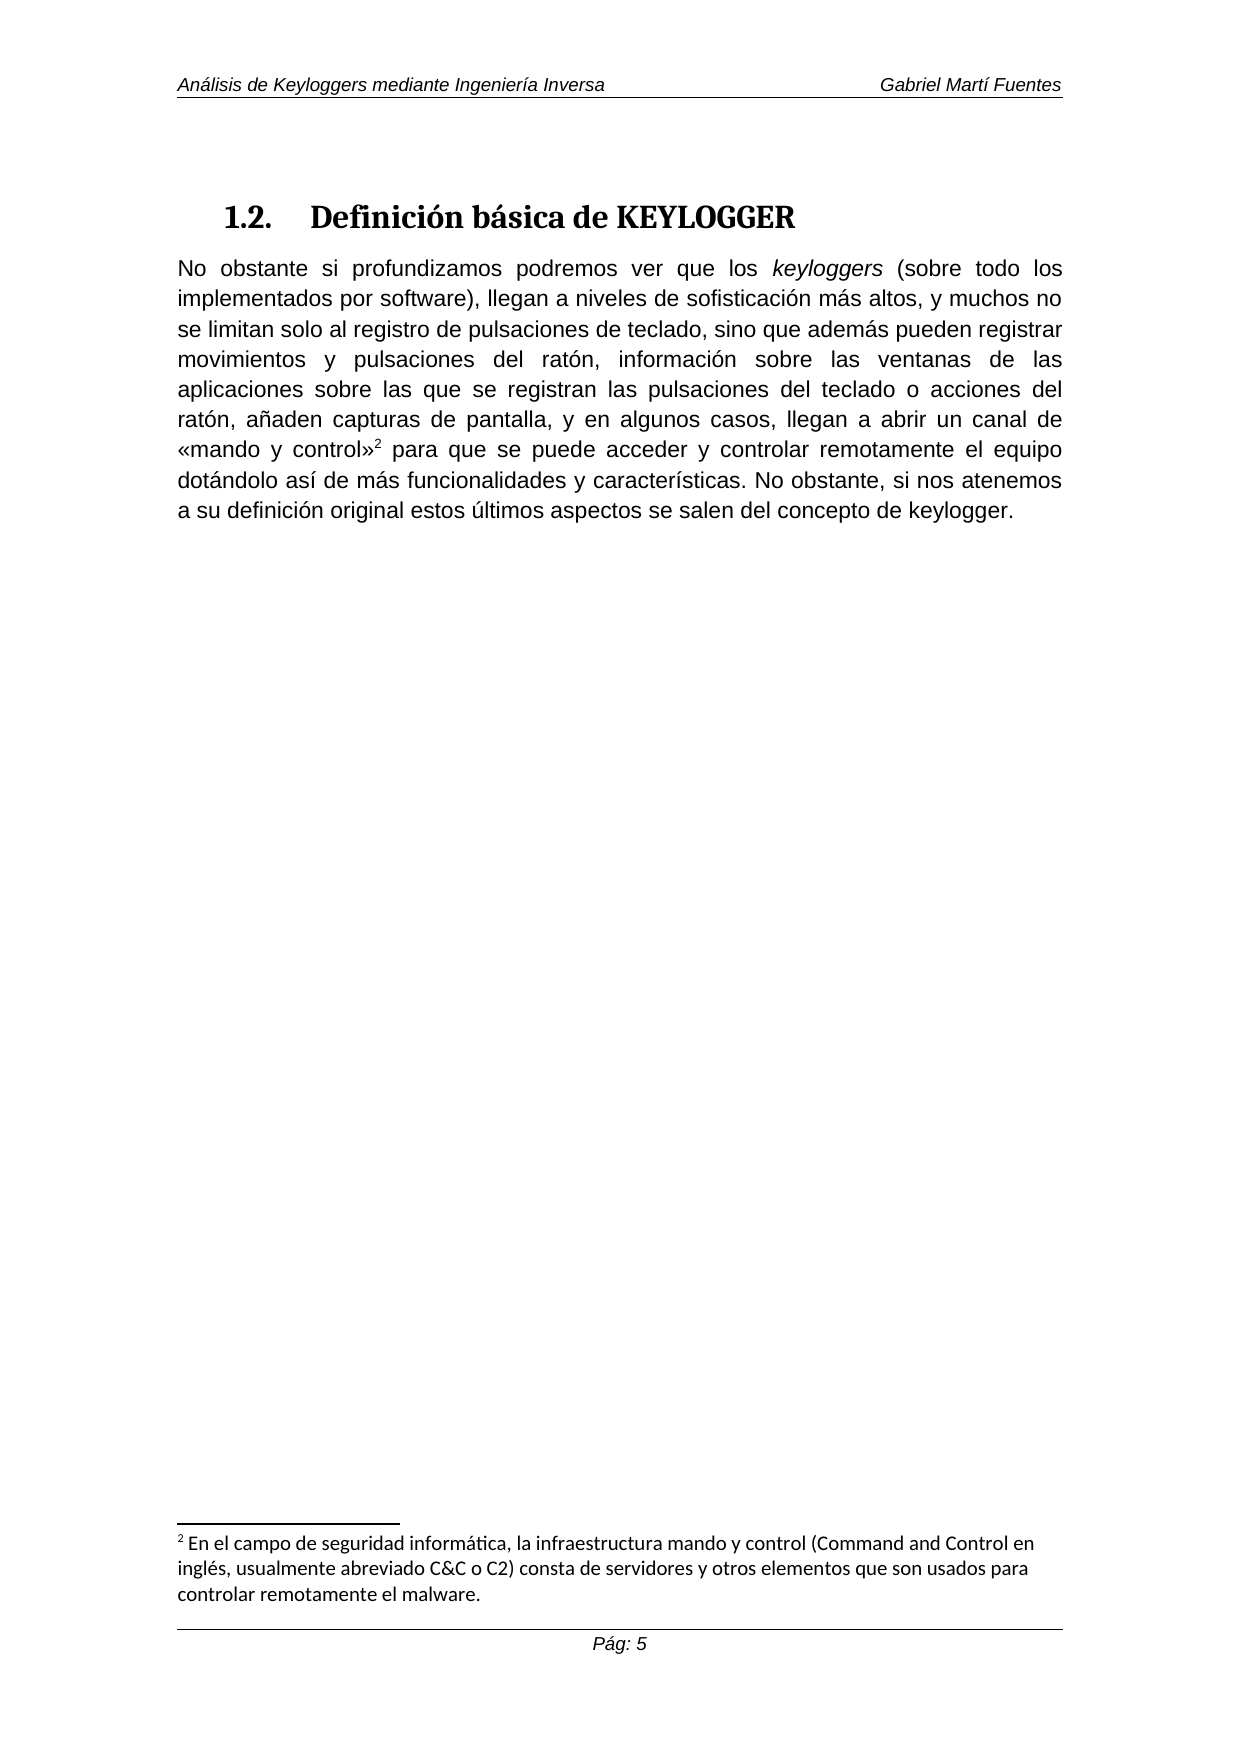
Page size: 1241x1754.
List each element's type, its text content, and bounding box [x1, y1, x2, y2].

subtitle Definición básica de KEYLOGGER [224, 199, 1063, 237]
text No obstante si profundizamos podremos ver que los keyloggers (sobre todo los implementados por software), llegan a niveles de sofisticación más altos, y muchos no se limitan solo al registro de pulsaciones de teclado, sino que además pueden registrar movimientos y pulsaciones del ratón, información sobre las ventanas de las aplicaciones sobre las que se registran las pulsaciones del teclado o acciones del ratón, añaden capturas de pantalla, y en algunos casos, llegan a abrir un canal de «mando y control» para que se puede acceder y controlar remotamente el equipo dotándolo así de más funcionalidades y características. No obstante, si nos atenemos a su definición original estos últimos aspectos se salen del concepto de keylogger. [177, 255, 1063, 523]
